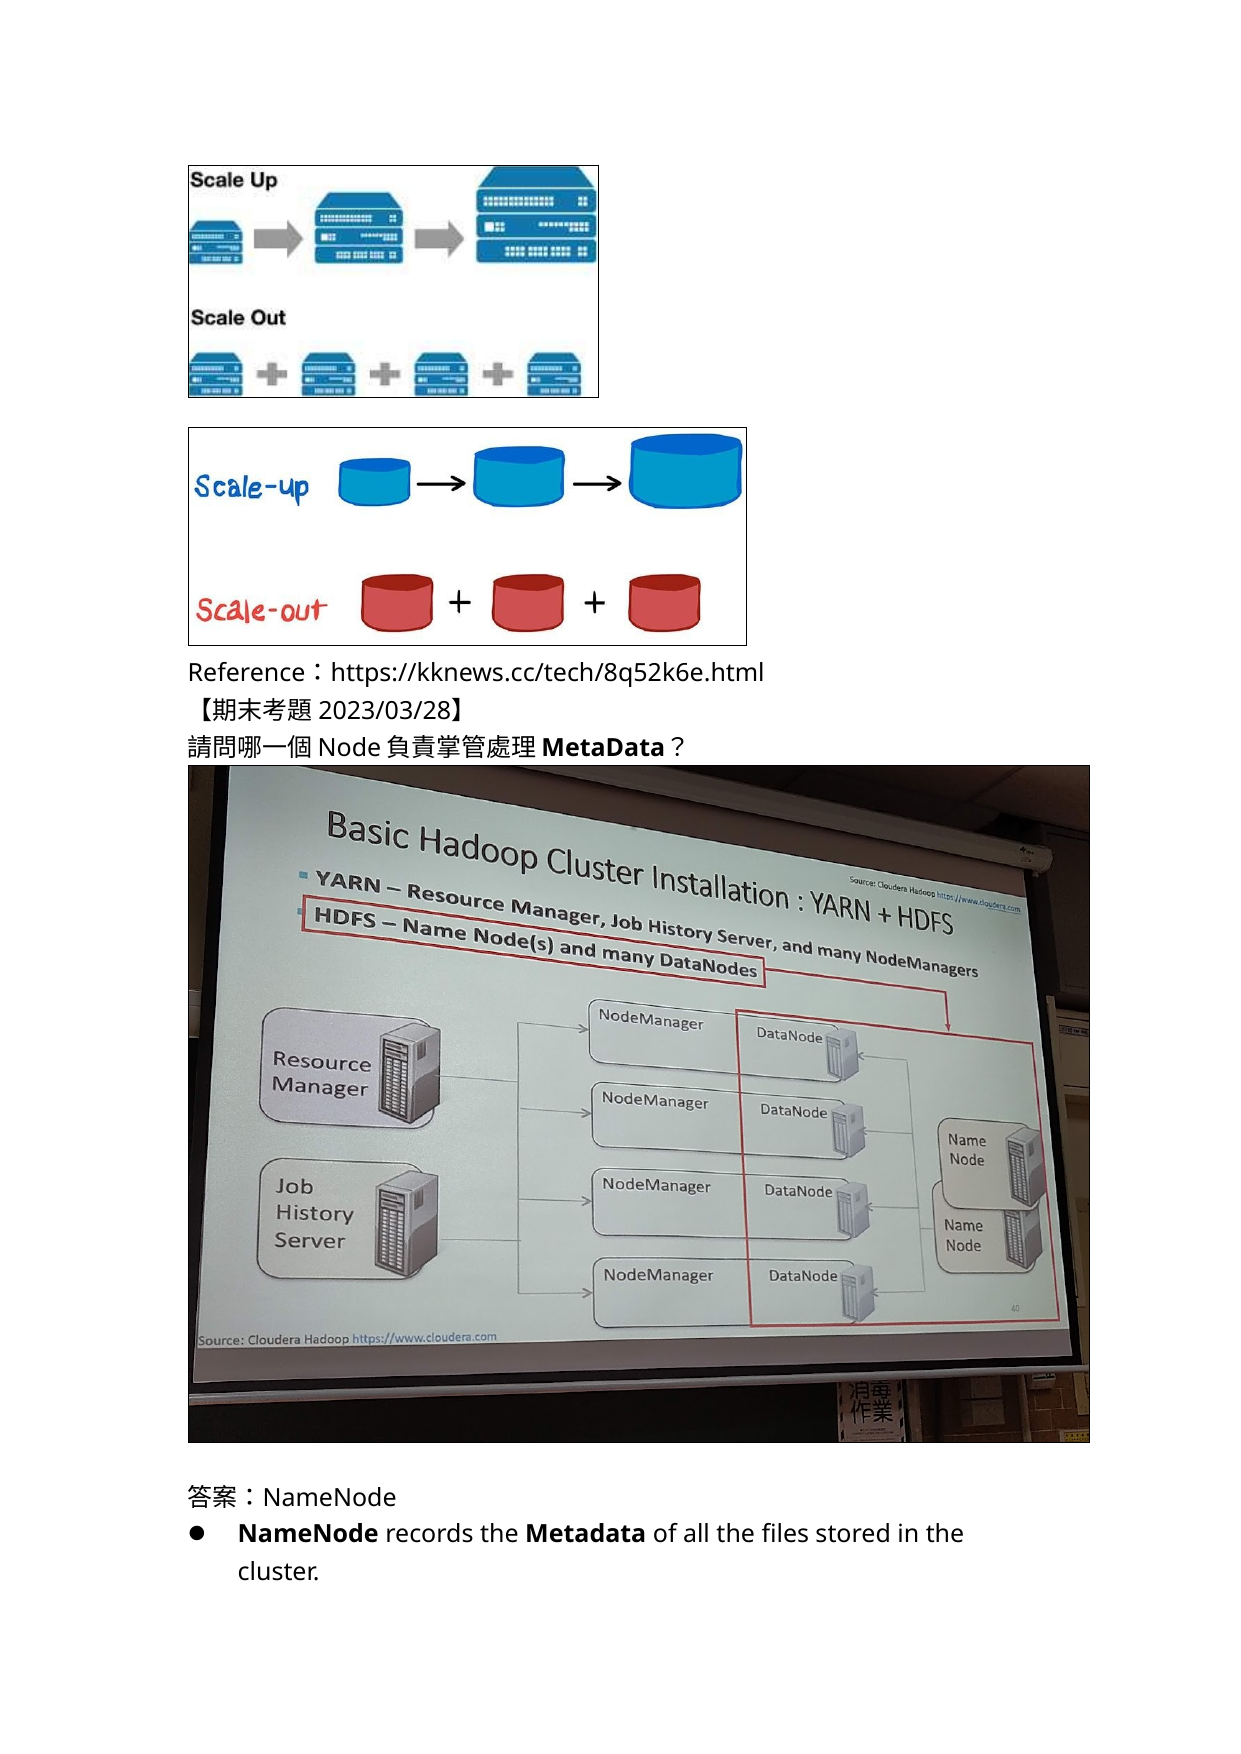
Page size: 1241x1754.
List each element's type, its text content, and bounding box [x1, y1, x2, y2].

text 答案：NameNode [187, 1477, 1053, 1514]
list NameNode records the Metadata of all the files stored in the cluster. [187, 1514, 1053, 1589]
picture [189, 428, 746, 645]
text Reference：https://kknews.cc/tech/8q52k6e.html [187, 652, 1053, 689]
text 【期末考題 2023/03/28】 [187, 689, 1053, 727]
picture [189, 166, 598, 397]
picture [189, 766, 1089, 1442]
text 請問哪一個Node負責掌管處理MetaData？ [187, 727, 1053, 764]
